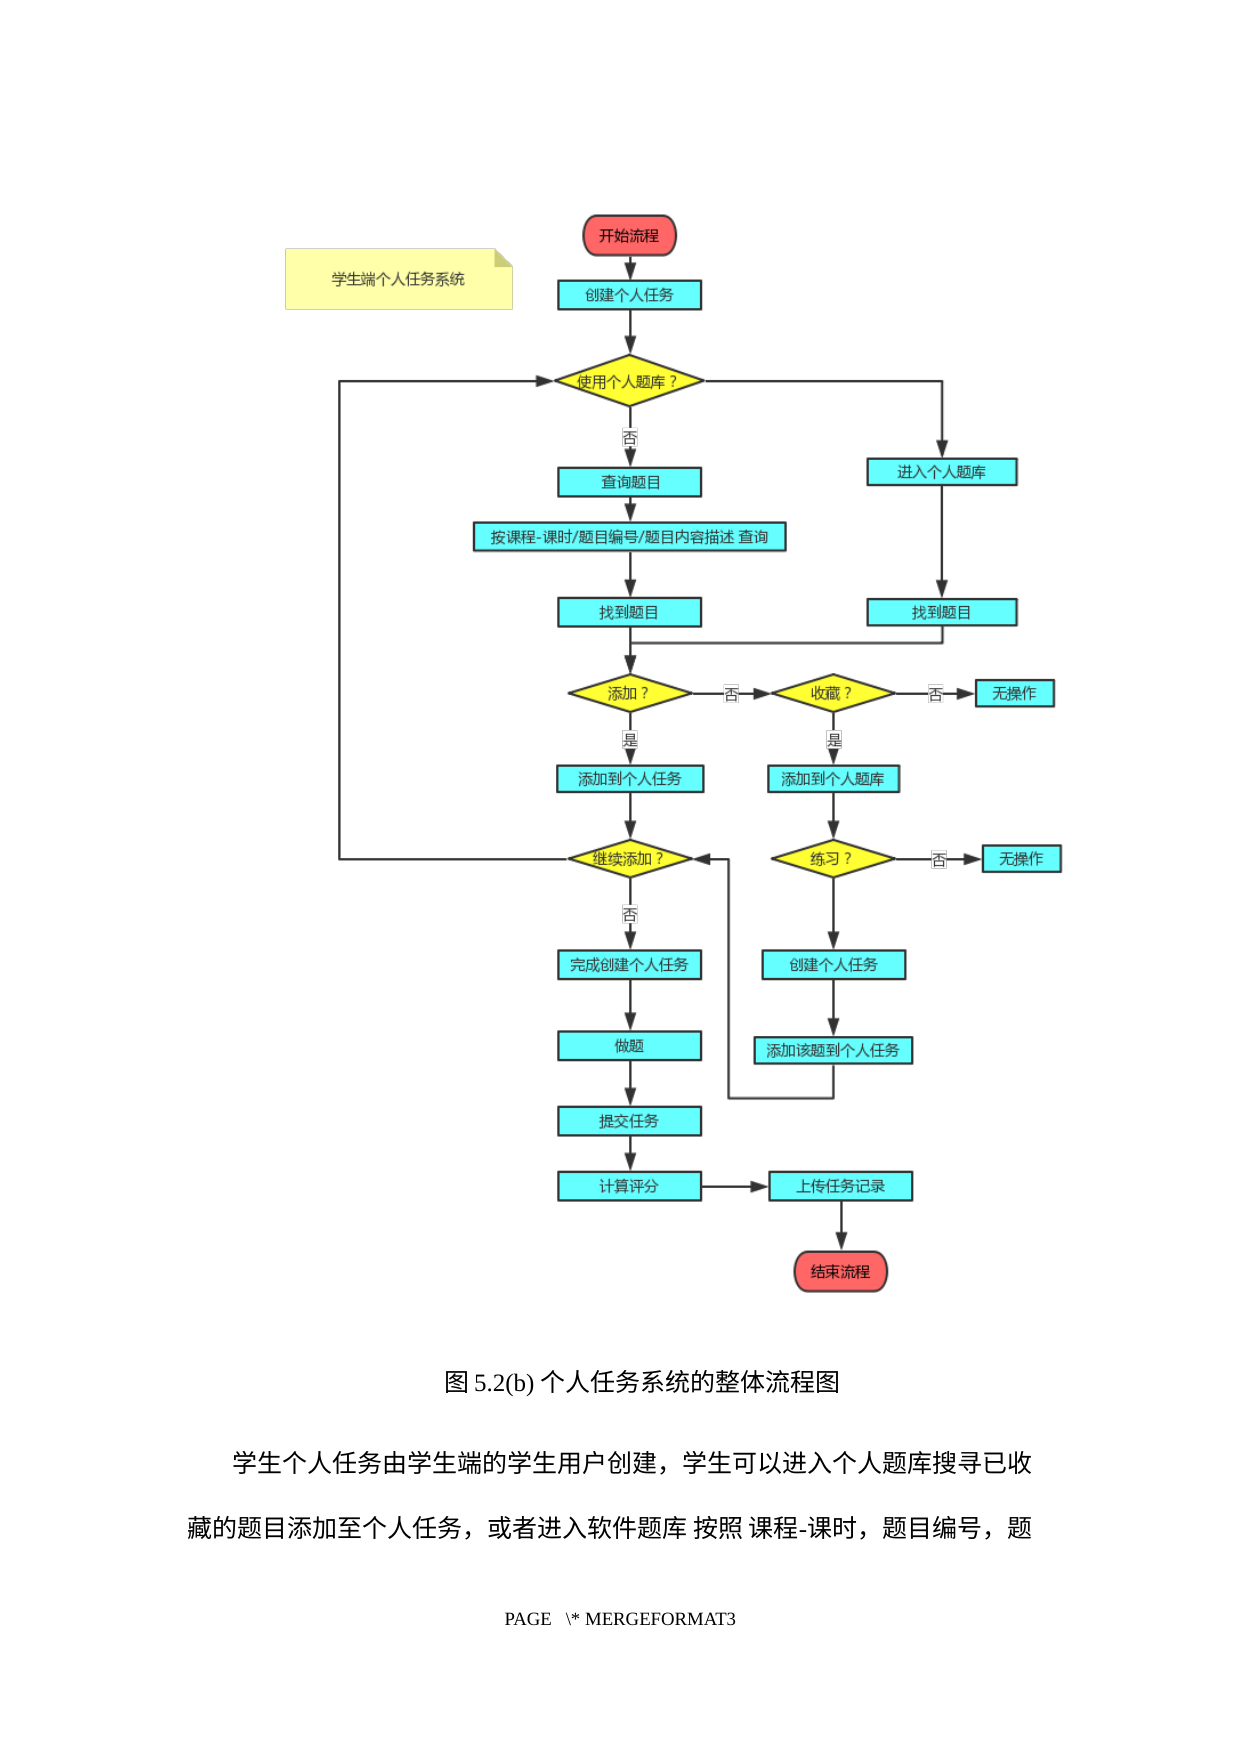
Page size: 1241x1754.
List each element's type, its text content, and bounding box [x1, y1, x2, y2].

text 图5.2(b) 个人任务系统的整体流程图 [187, 1348, 1053, 1413]
picture [231, 162, 1096, 1326]
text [187, 1429, 1053, 1559]
